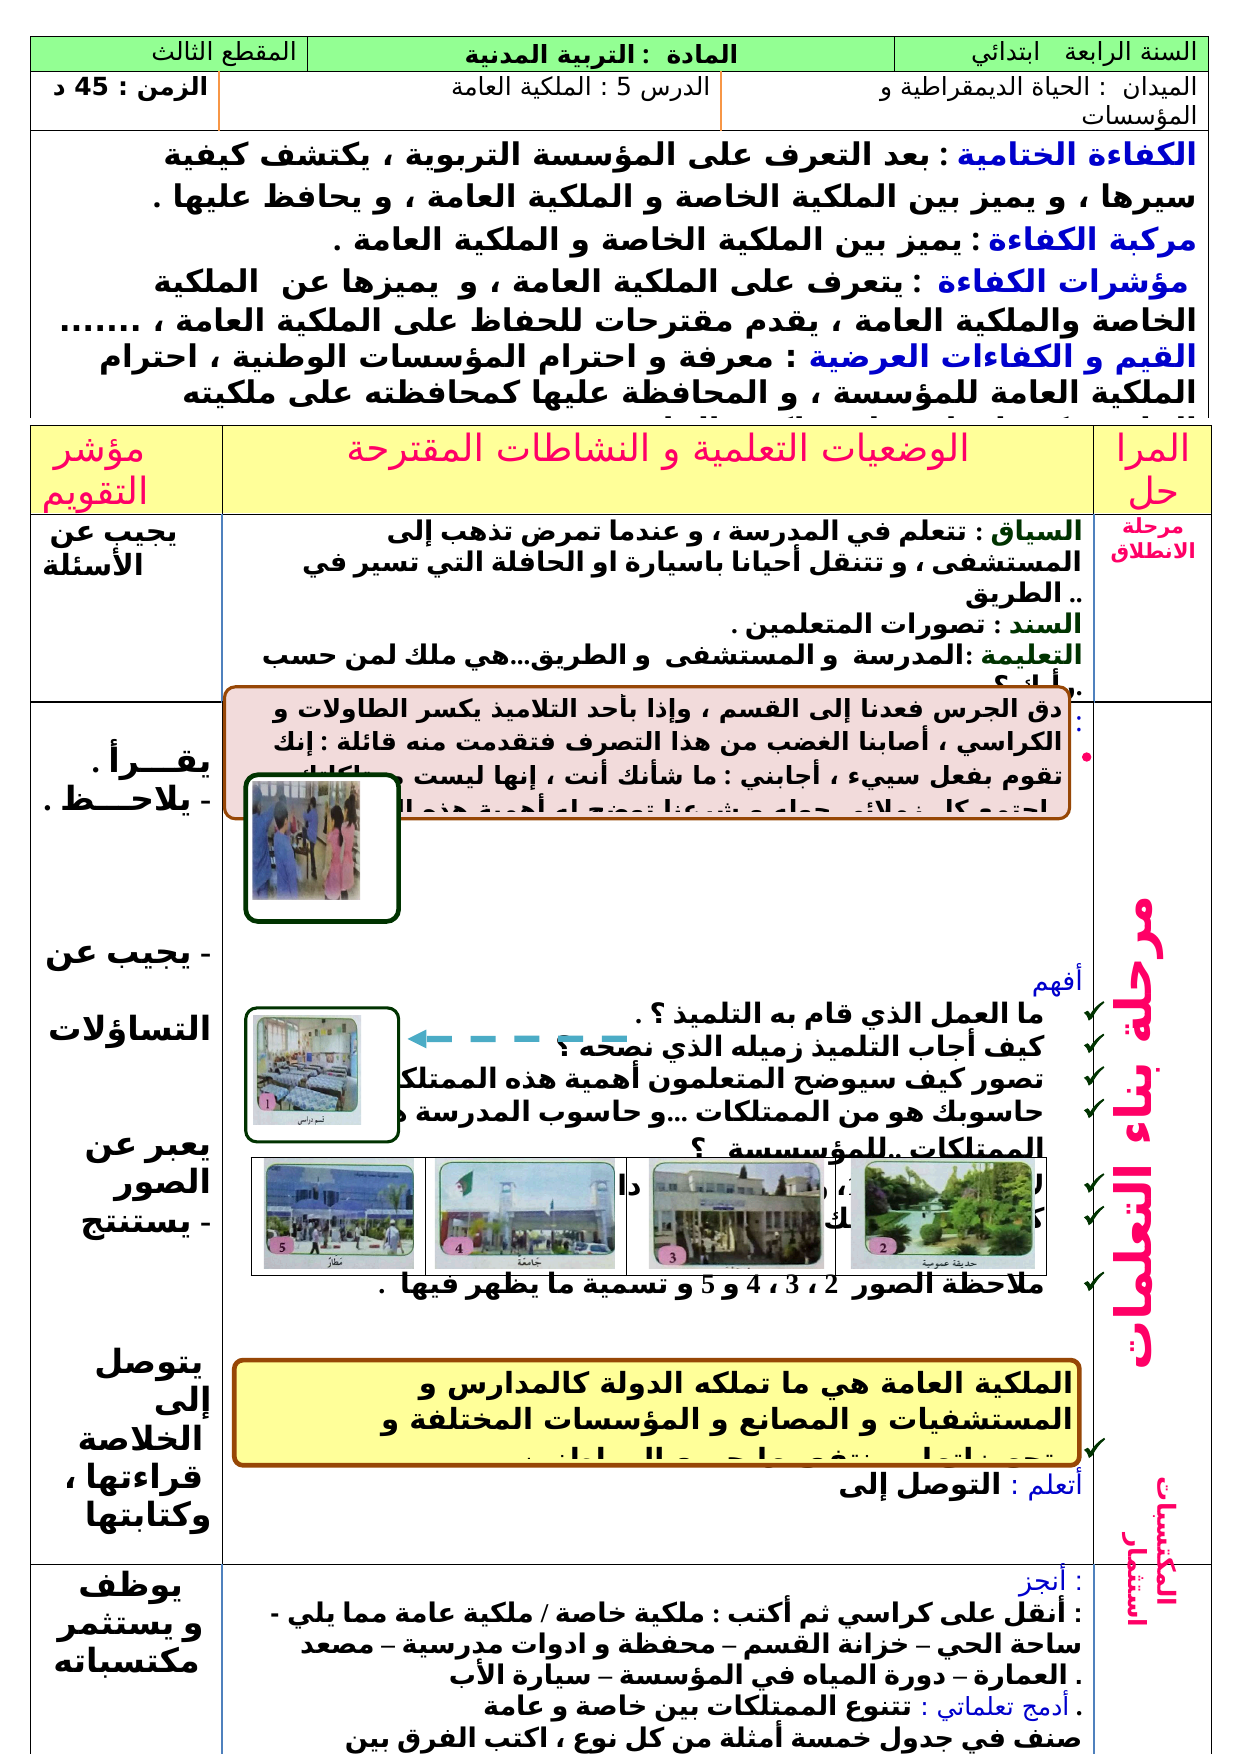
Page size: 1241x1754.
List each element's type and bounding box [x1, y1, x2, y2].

picture [252, 781, 361, 900]
